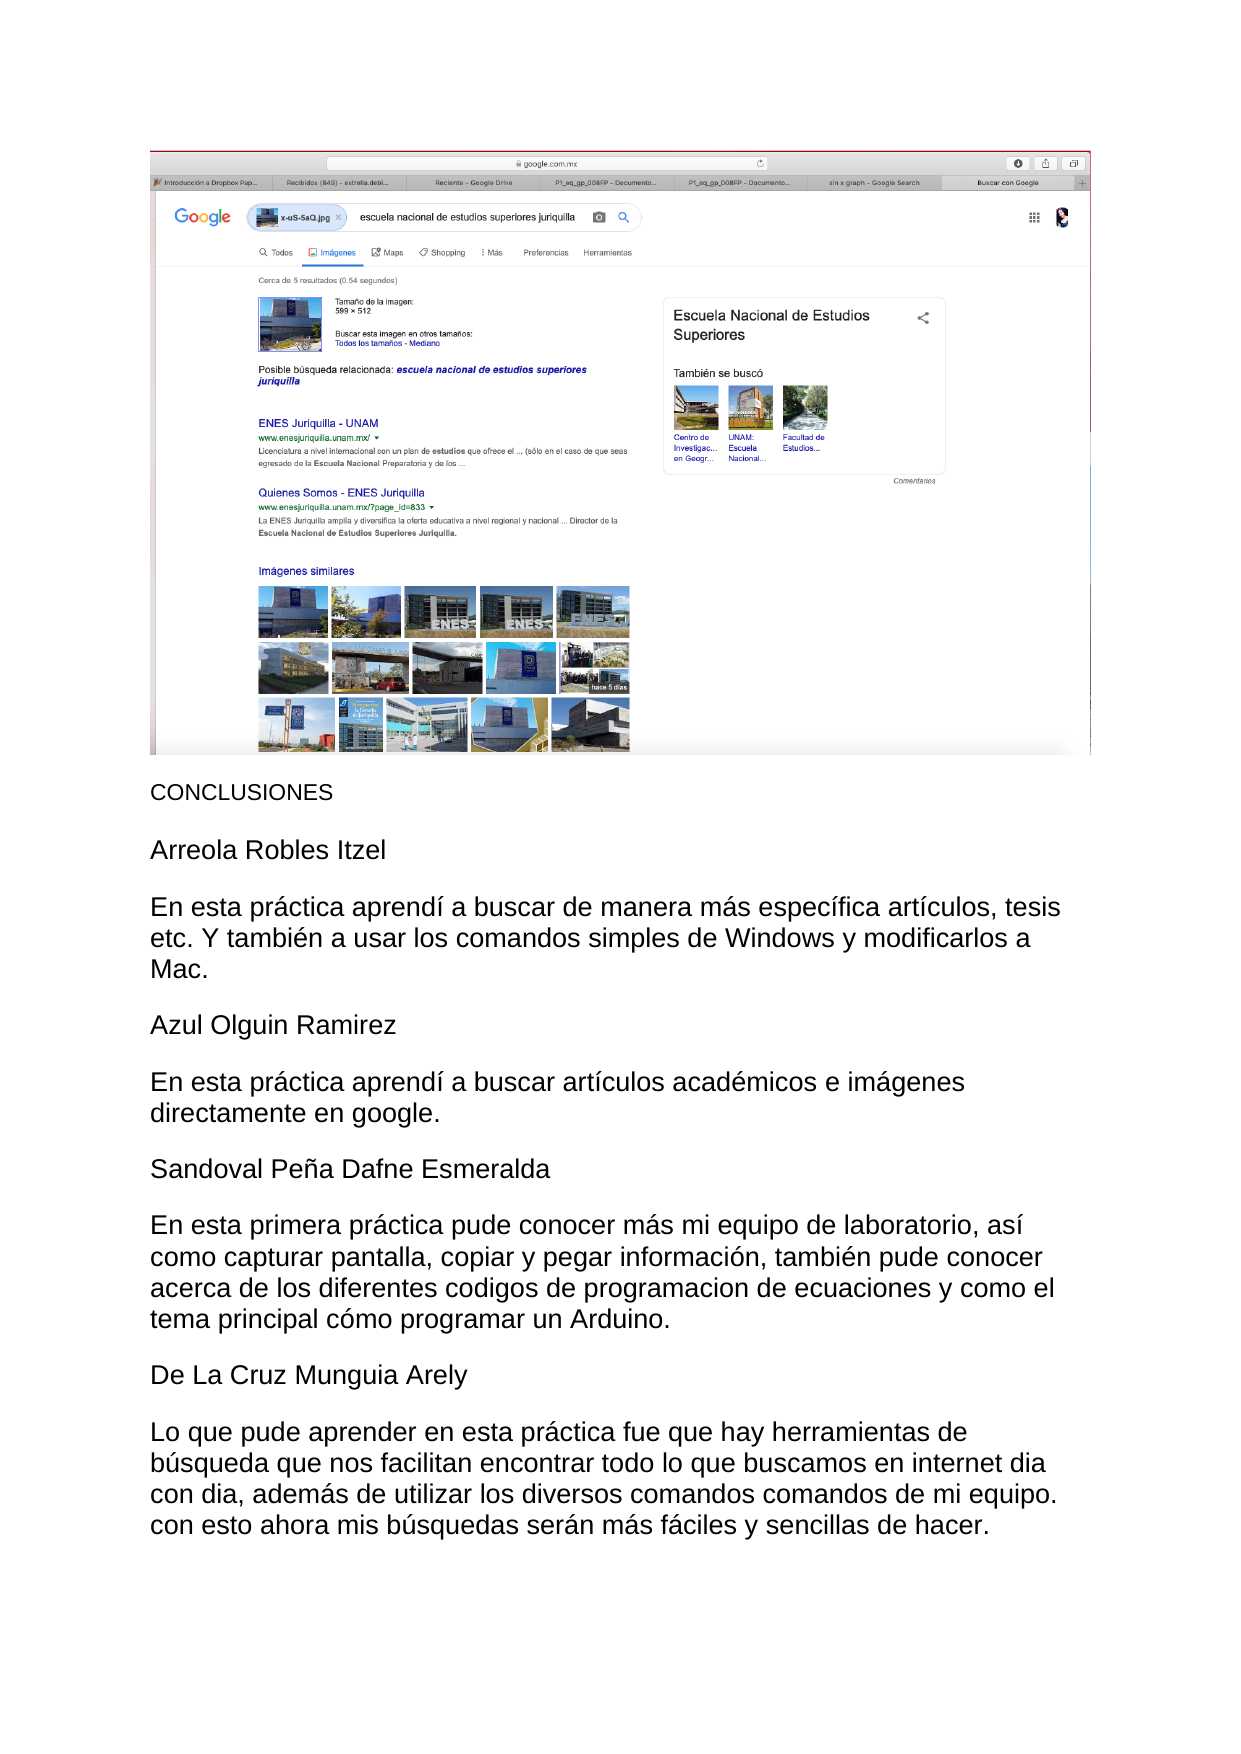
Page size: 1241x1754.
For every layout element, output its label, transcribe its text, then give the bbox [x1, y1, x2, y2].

text De La Cruz Munguia Arely [150, 1359, 1090, 1391]
text Lo que pude aprender en esta práctica fue que hay herramientas de búsqueda que nos facilitan encontrar todo lo que buscamos en internet dia con dia, además de utilizar los diversos comandos comandos de mi equipo. con esto ahora mis búsquedas serán más fáciles y sencillas de hacer. [150, 1416, 1090, 1541]
text En esta práctica aprendí a buscar de manera más específica artículos, tesis etc. Y también a usar los comandos simples de Windows y modificarlos a Mac. [150, 891, 1090, 984]
text Sandoval Peña Dafne Esmeralda [150, 1153, 1090, 1184]
picture [150, 150, 1091, 755]
text En esta primera práctica pude conocer más mi equipo de laboratorio, así como capturar pantalla, copiar y pegar información, también pude conocer acerca de los diferentes codigos de programacion de ecuaciones y como el tema principal cómo programar un Arduino. [150, 1209, 1090, 1334]
text CONCLUSIONES [150, 779, 1090, 806]
text En esta práctica aprendí a buscar artículos académicos e imágenes directamente en google. [150, 1066, 1090, 1128]
text Azul Olguin Ramirez [150, 1009, 1090, 1041]
text Arreola Robles Itzel [150, 834, 1090, 866]
